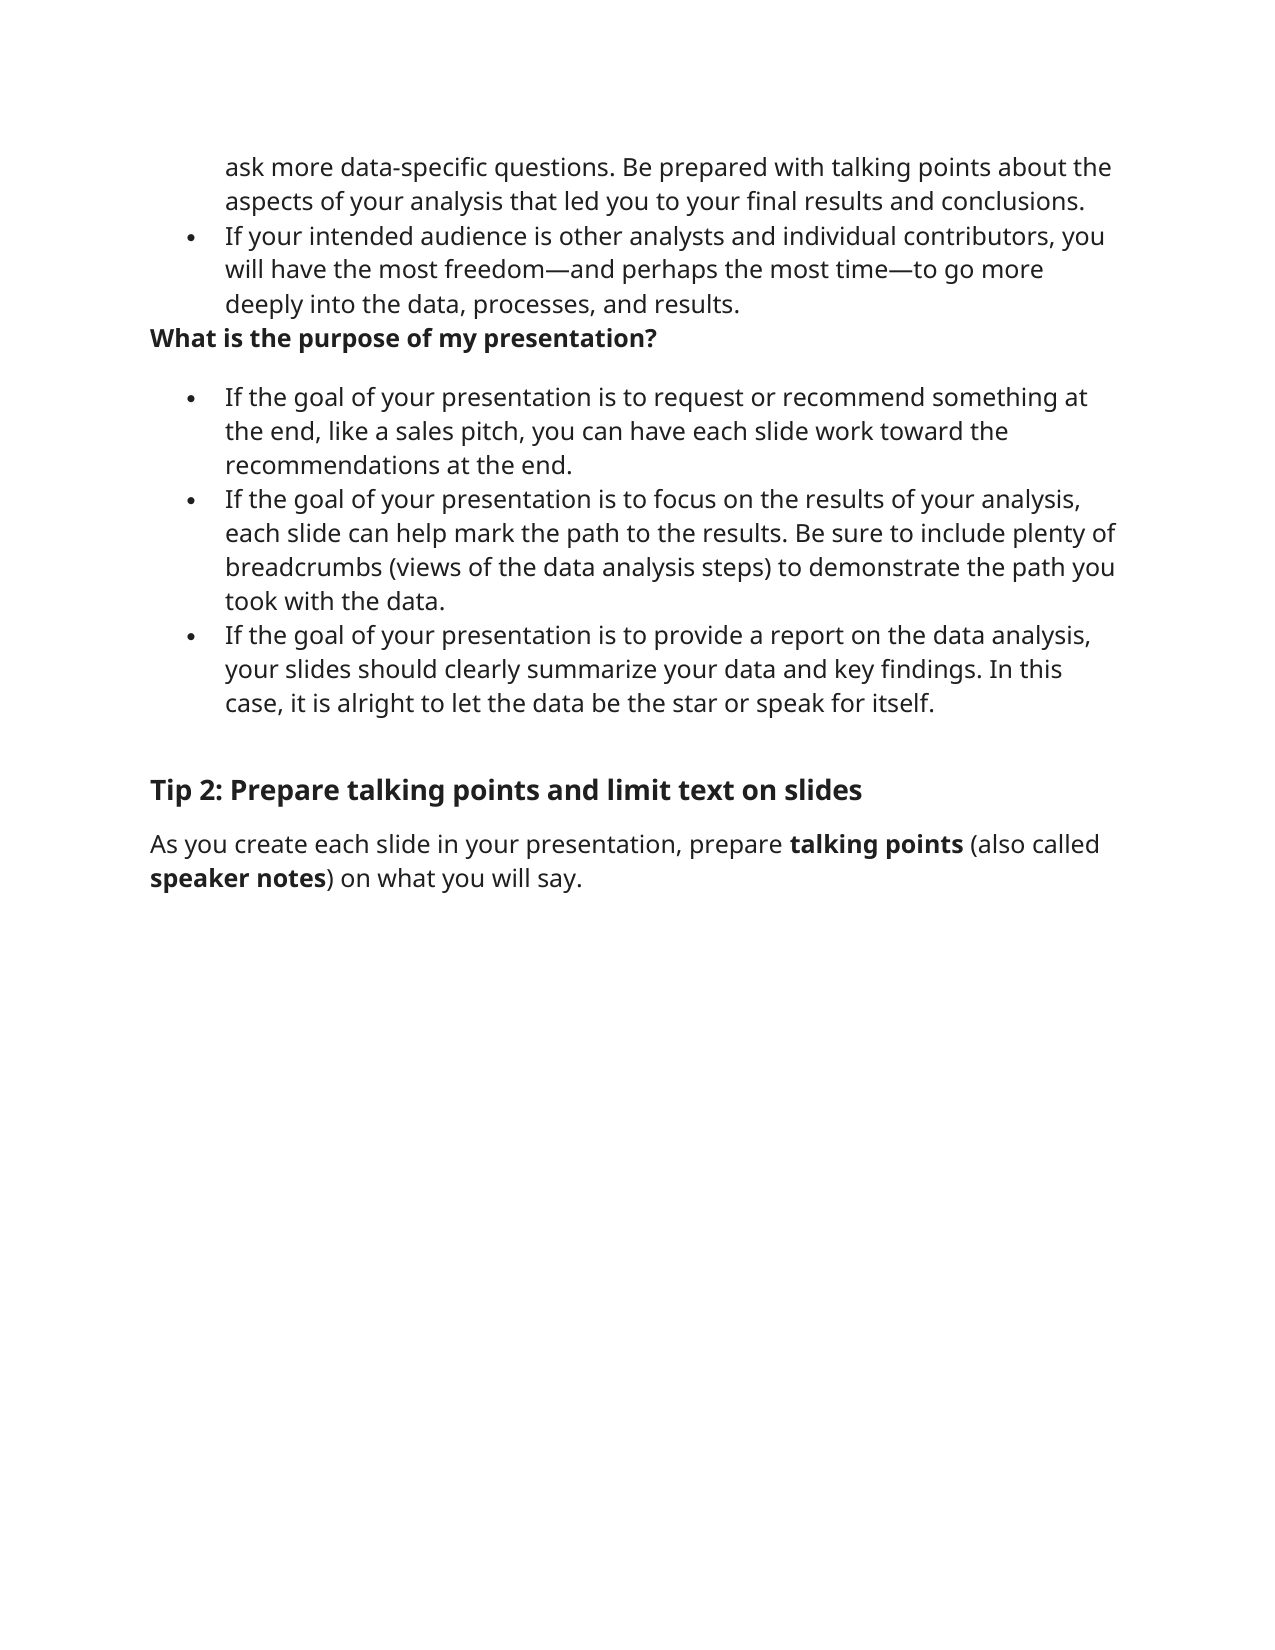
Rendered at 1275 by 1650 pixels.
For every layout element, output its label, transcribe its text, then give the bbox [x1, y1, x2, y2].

list If your intended audience is other analysts and individual contributors, you will have the most freedom—and perhaps the most time—to go more deeply into the data, processes, and results. [187, 218, 1125, 320]
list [187, 150, 1125, 218]
text Tip 2: Prepare talking points and limit text on slides [150, 770, 1125, 808]
list If the goal of your presentation is to provide a report on the data analysis, your slides should clearly summarize your data and key findings. In this case, it is alright to let the data be the star or speak for itself. [187, 618, 1125, 720]
text As you create each slide in your presentation, prepare talking points (also called speaker notes) on what you will say. [150, 827, 1125, 895]
list If the goal of your presentation is to request or recommend something at the end, like a sales pitch, you can have each slide work toward the recommendations at the end. [187, 379, 1125, 482]
list If the goal of your presentation is to focus on the results of your analysis, each slide can help mark the path to the results. Be sure to include plenty of breadcrumbs (views of the data analysis steps) to demonstrate the path you took with the data. [187, 482, 1125, 618]
text What is the purpose of my presentation? [150, 320, 1125, 354]
